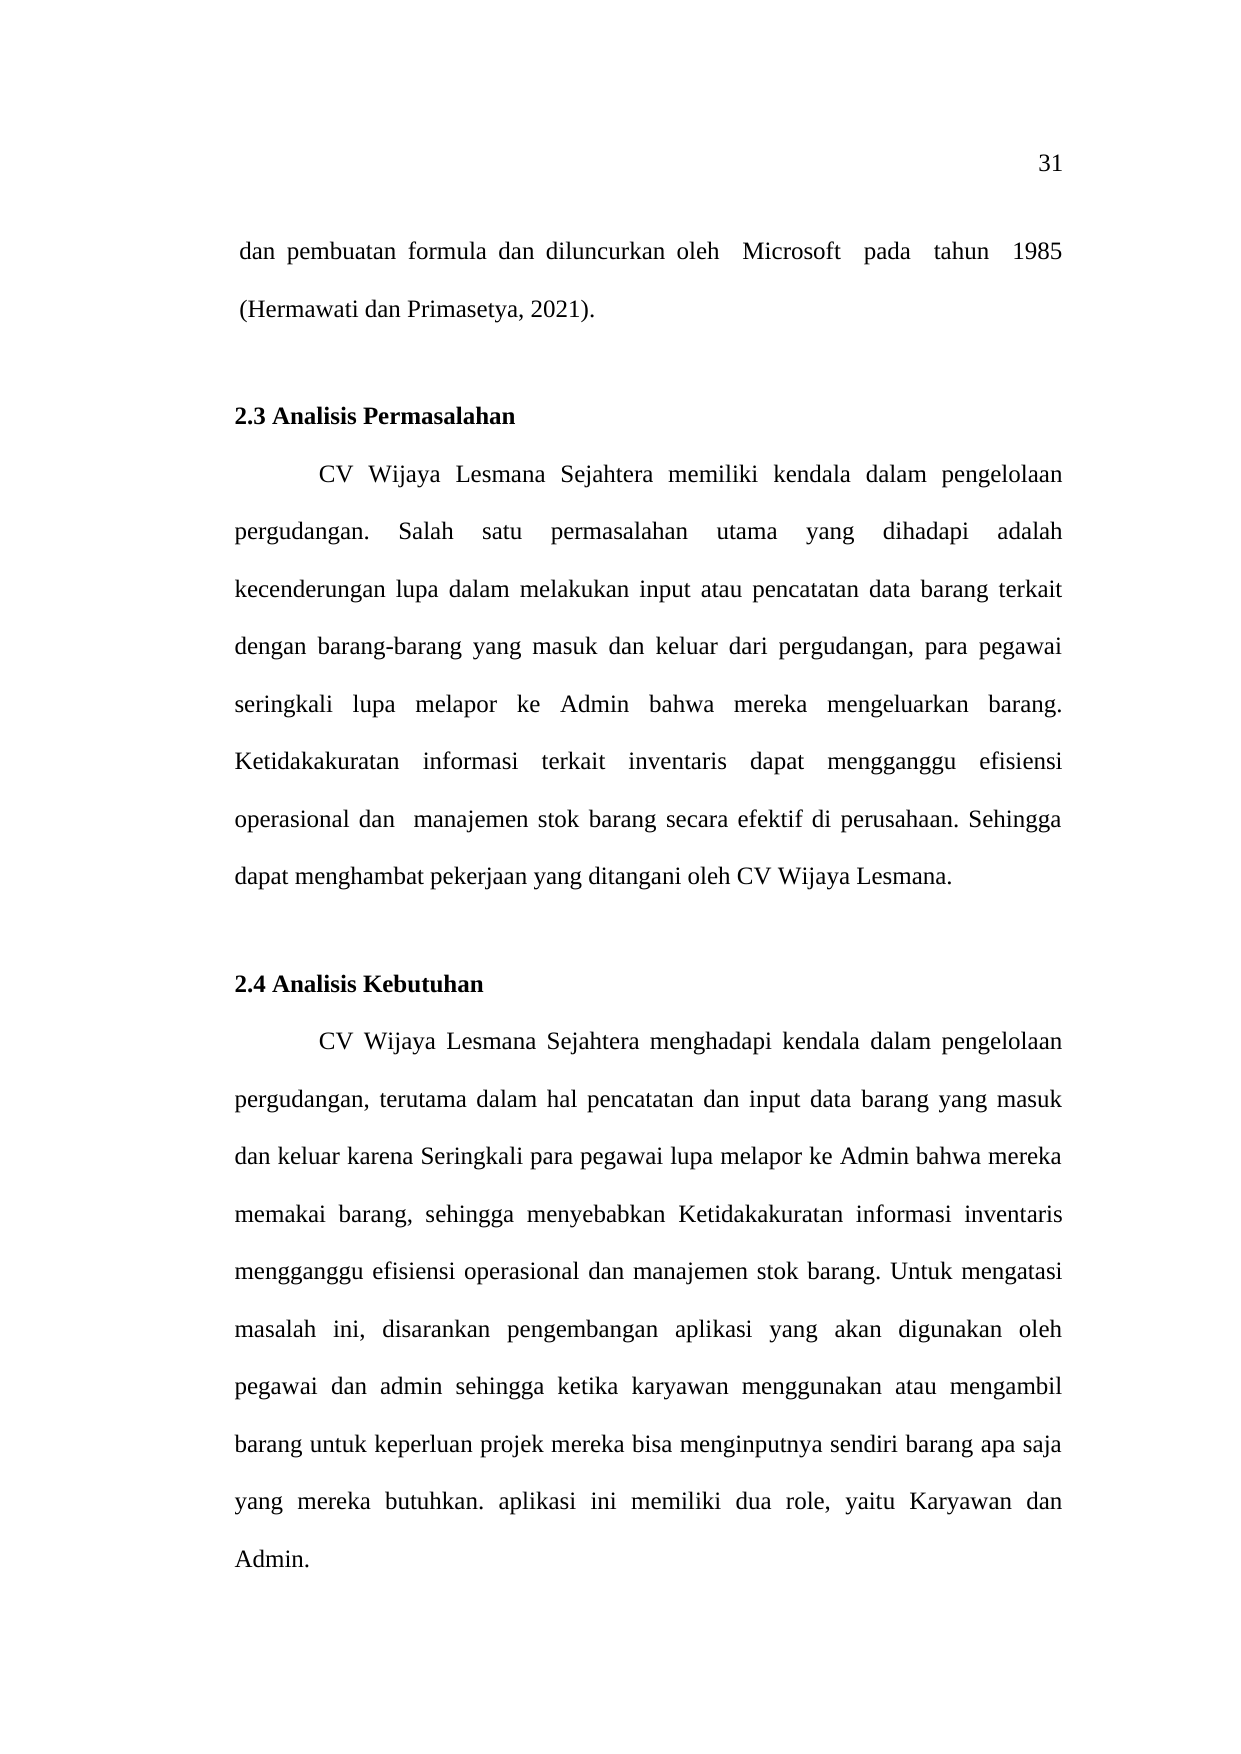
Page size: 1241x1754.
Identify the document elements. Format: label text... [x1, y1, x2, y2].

text CV Wijaya Lesmana Sejahtera menghadapi kendala dalam pengelolaan pergudangan, terutama dalam hal pencatatan dan input data barang yang masuk dan keluar karena Seringkali para pegawai lupa melapor ke Admin bahwa mereka memakai barang, sehingga menyebabkan Ketidakakuratan informasi inventaris mengganggu efisiensi operasional dan manajemen stok barang. Untuk mengatasi masalah ini, disarankan pengembangan aplikasi yang akan digunakan oleh pegawai dan admin sehingga ketika karyawan menggunakan atau mengambil barang untuk keperluan projek mereka bisa menginputnya sendiri barang apa saja yang mereka butuhkan. aplikasi ini memiliki dua role, yaitu Karyawan dan Admin. [234, 1026, 1063, 1573]
subtitle Analisis Permasalahan [234, 401, 1063, 430]
text CV Wijaya Lesmana Sejahtera memiliki kendala dalam pengelolaan pergudangan. Salah satu permasalahan utama yang dihadapi adalah kecenderungan lupa dalam melakukan input atau pencatatan data barang terkait dengan barang-barang yang masuk dan keluar dari pergudangan, para pegawai seringkali lupa melapor ke Admin bahwa mereka mengeluarkan barang. Ketidakakuratan informasi terkait inventaris dapat mengganggu efisiensi operasional dan manajemen stok barang secara efektif di perusahaan. Sehingga dapat menghambat pekerjaan yang ditangani oleh CV Wijaya Lesmana. [234, 459, 1063, 890]
subtitle Analisis Kebutuhan [234, 969, 1063, 998]
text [239, 236, 1063, 323]
